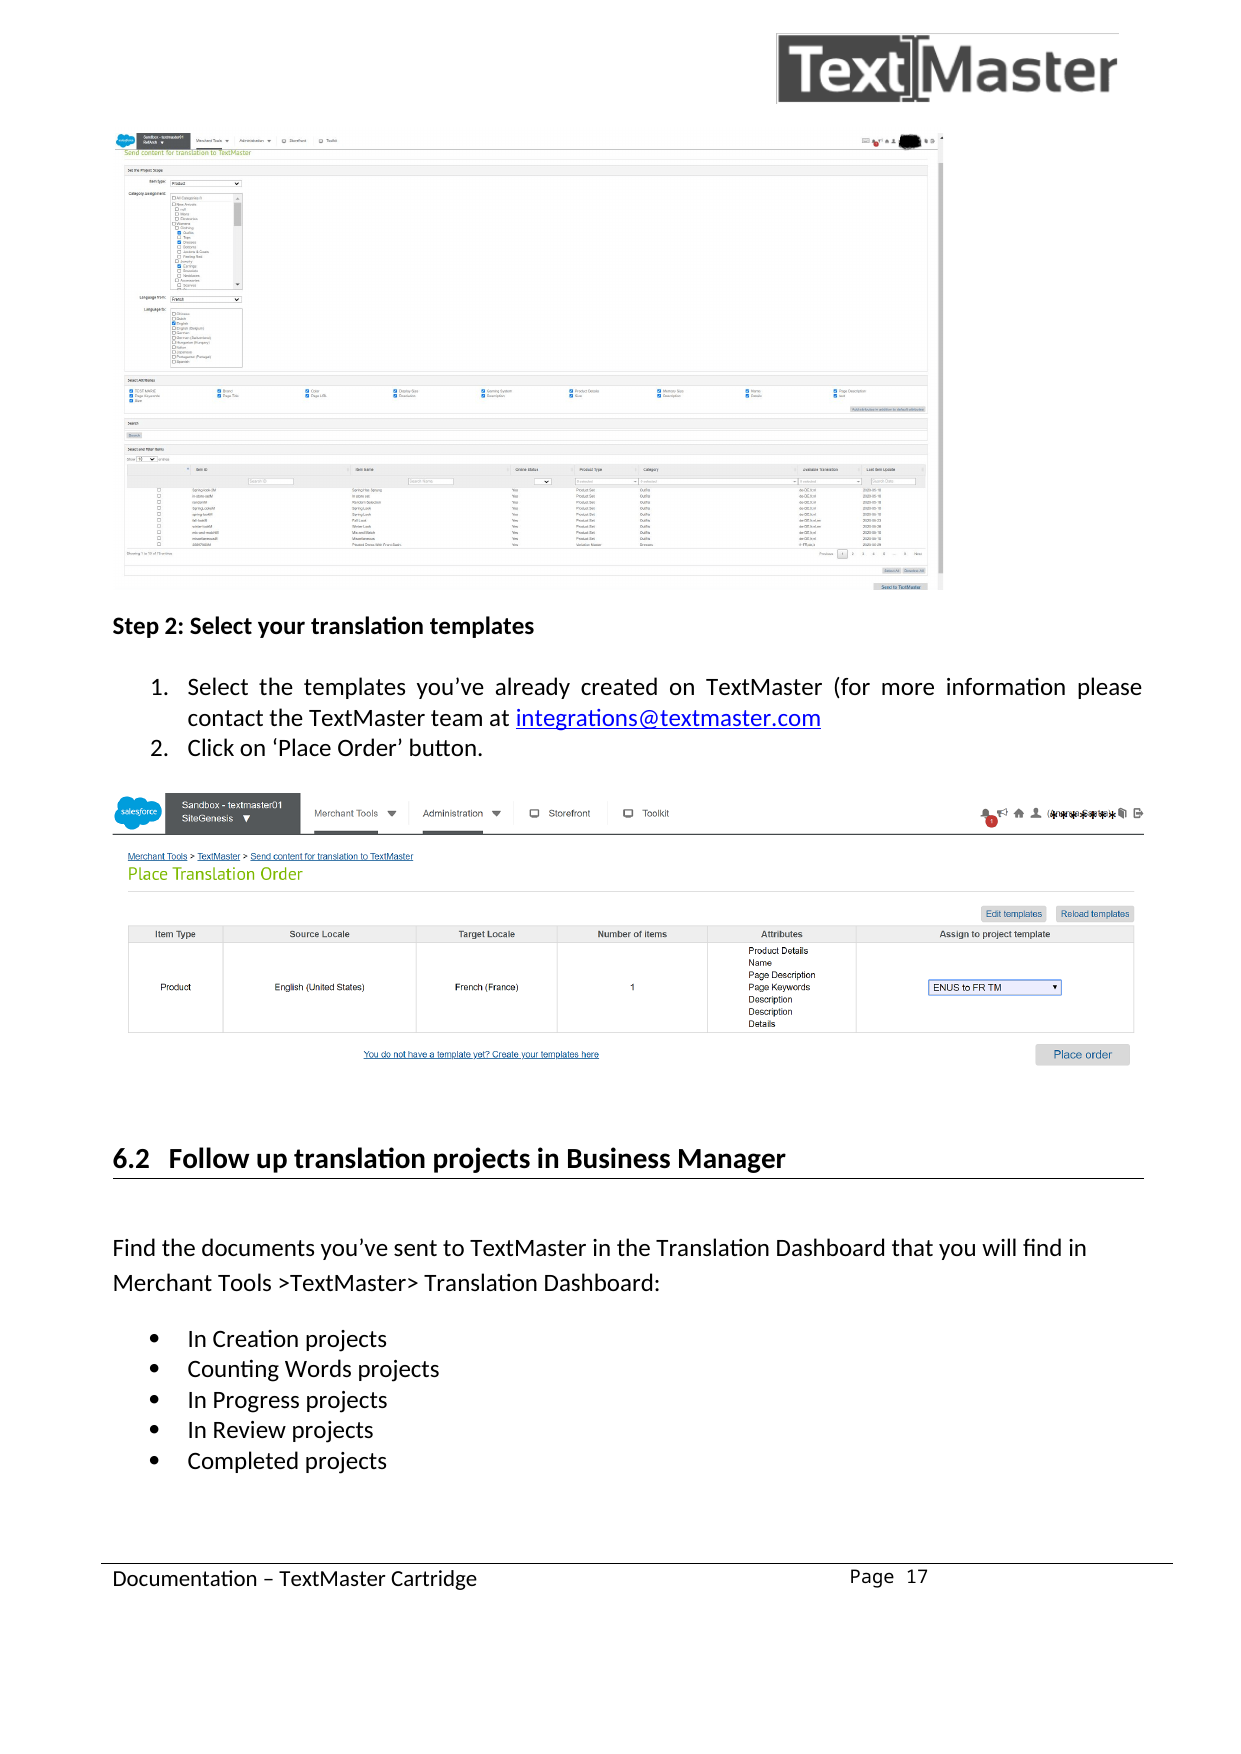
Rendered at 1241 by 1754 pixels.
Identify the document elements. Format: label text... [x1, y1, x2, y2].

subtitle Follow up translation projects in Business Manager [112, 1140, 1144, 1179]
list Step 2: Select your translation templates [112, 610, 1144, 641]
list In Review projects [150, 1414, 1144, 1445]
list In Progress projects [150, 1384, 1144, 1414]
list Counting Words projects [150, 1353, 1144, 1384]
text Find the documents you’ve sent to TextMaster in the Translation Dashboard that you will find in Merchant Tools >TextMaster> Translation Dashboard: [112, 1232, 1144, 1297]
picture [112, 793, 1144, 1089]
list In Creation projects [150, 1323, 1144, 1353]
list Click on ‘Place Order’ button. [150, 732, 1144, 763]
picture [112, 127, 944, 590]
list Completed projects [150, 1445, 1144, 1475]
picture [775, 33, 1119, 104]
list Select the templates you’ve already created on TextMaster (for more information please contact the TextMaster team at integrations@textmaster.com [150, 671, 1144, 732]
